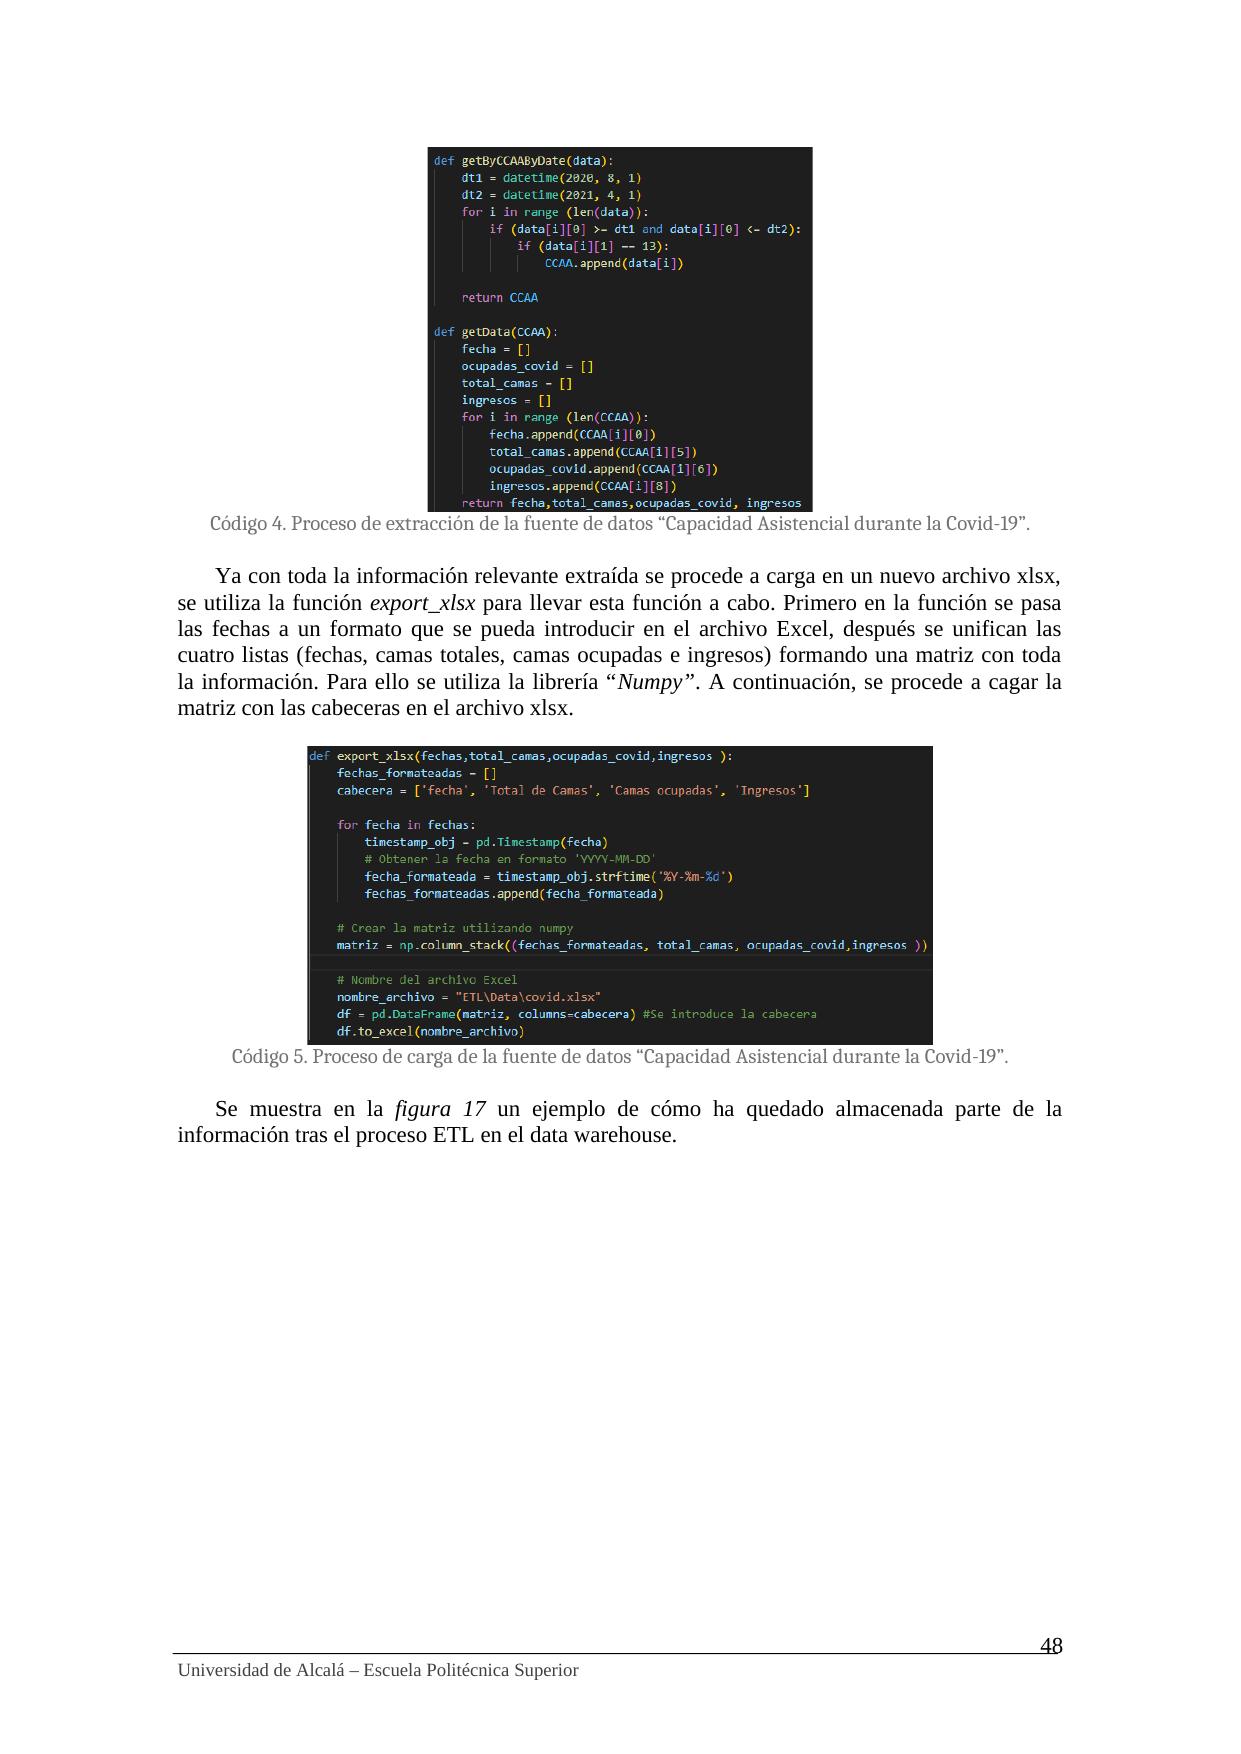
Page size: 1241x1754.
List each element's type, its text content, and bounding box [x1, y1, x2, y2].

picture [427, 147, 813, 512]
picture [307, 746, 933, 1045]
text Ya con toda la información relevante extraída se procede a carga en un nuevo archivo xlsx, se utiliza la función export_xlsx para llevar esta función a cabo. Primero en la función se pasa las fechas a un formato que se pueda introducir en el archivo Excel, después se unifican las cuatro listas (fechas, camas totales, camas ocupadas e ingresos) formando una matriz con toda la información. Para ello se utiliza la librería “Numpy”. A continuación, se procede a cagar la matriz con las cabeceras en el archivo xlsx. [177, 562, 1063, 721]
text Se muestra en la figura 17 un ejemplo de cómo ha quedado almacenada parte de la información tras el proceso ETL en el data warehouse. [177, 1095, 1063, 1147]
